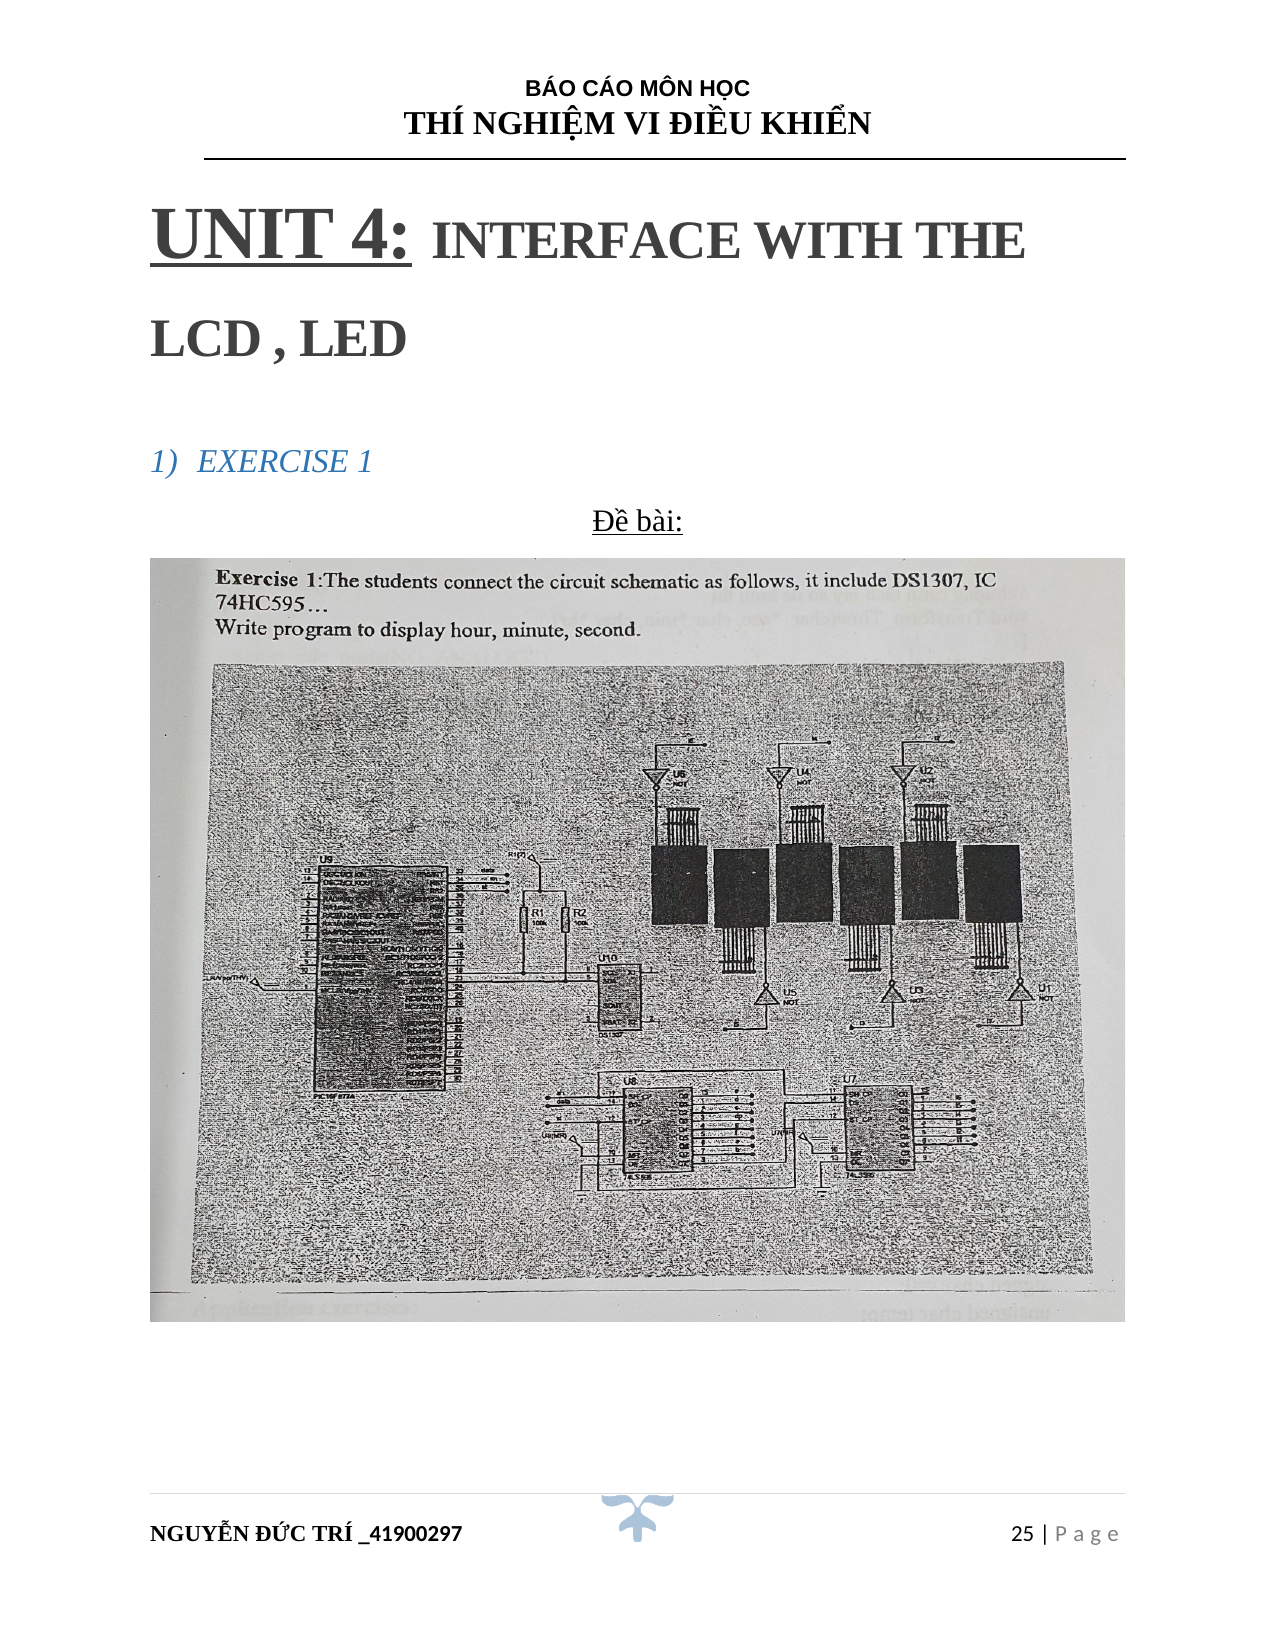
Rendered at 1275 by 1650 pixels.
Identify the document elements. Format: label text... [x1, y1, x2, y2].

title UNIT 4: Interface with the lcd , led [150, 188, 1125, 368]
text Đề bài: [150, 503, 1125, 539]
subtitle EXERCISE 1 [150, 441, 1125, 479]
picture [150, 558, 1125, 1322]
